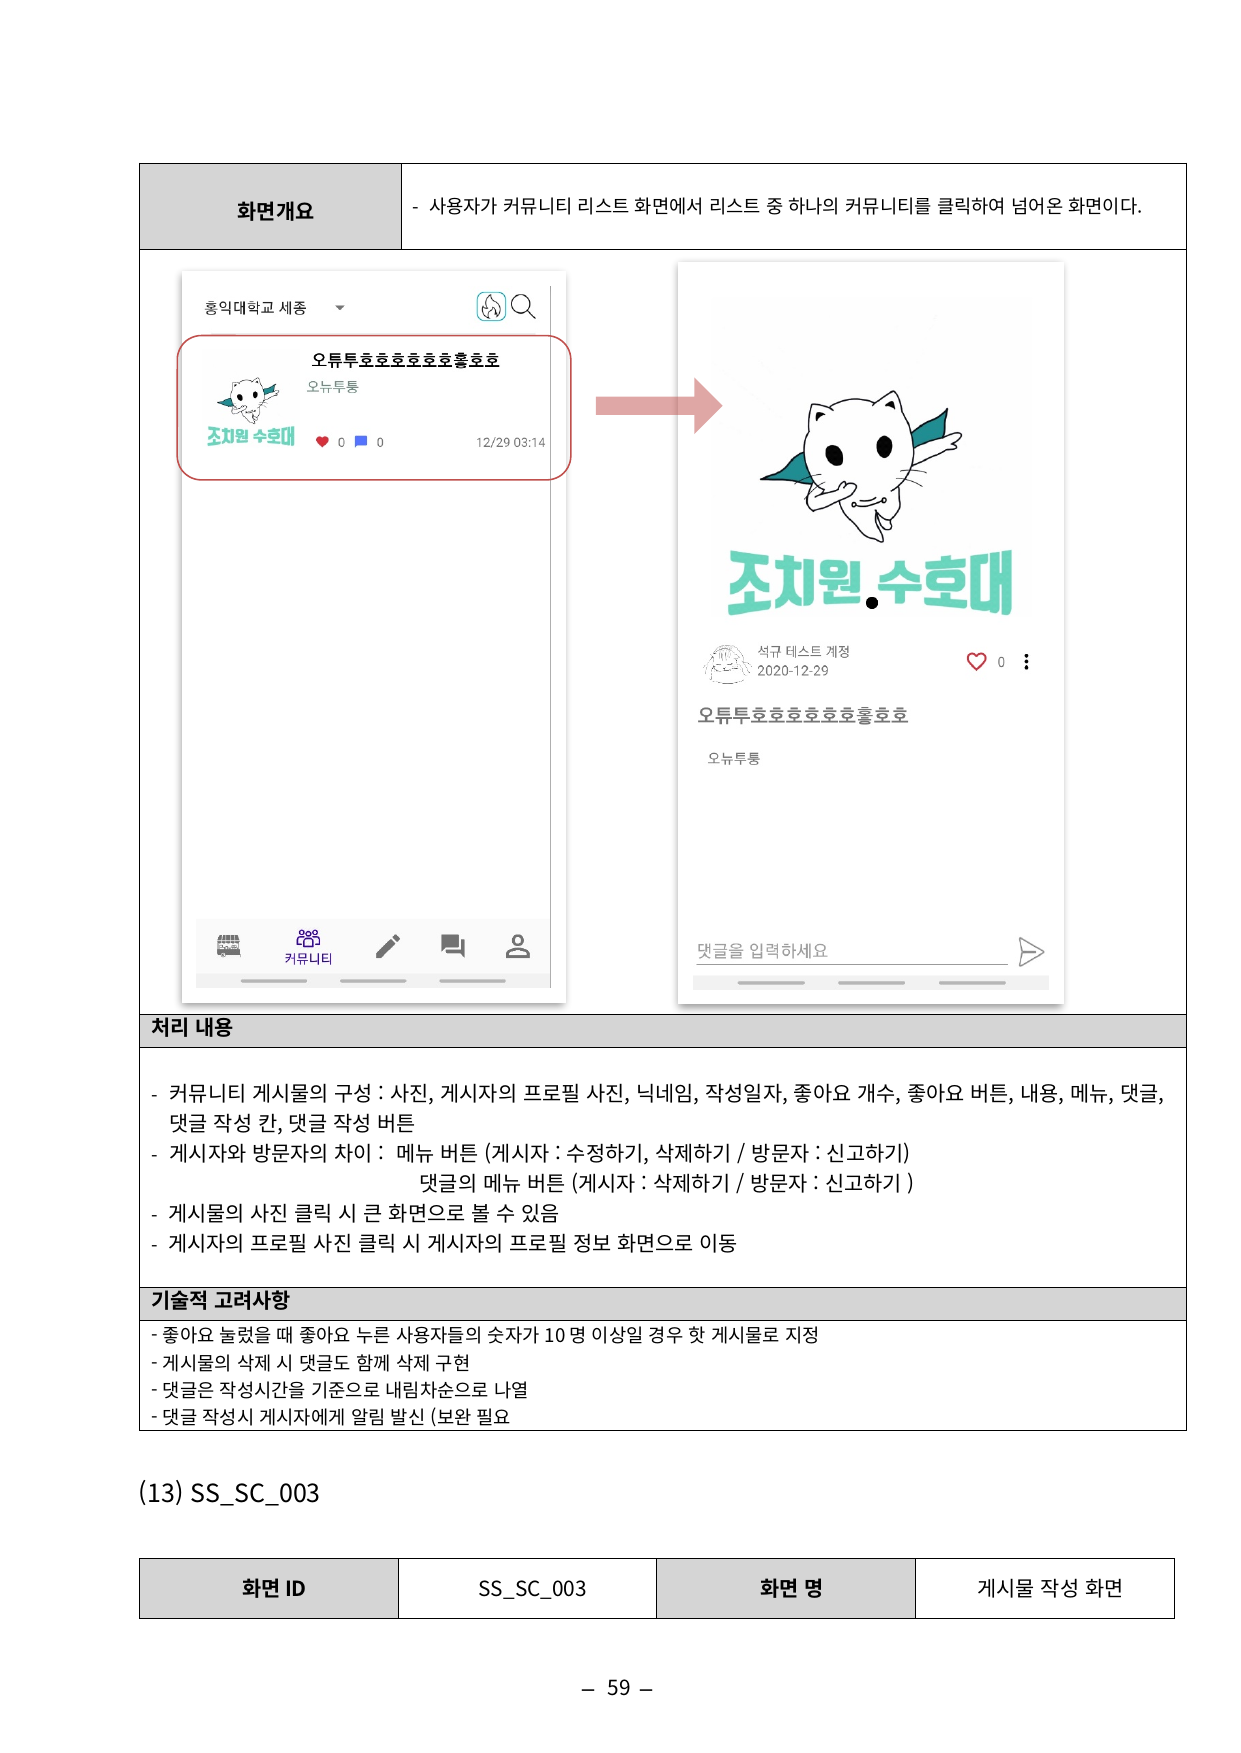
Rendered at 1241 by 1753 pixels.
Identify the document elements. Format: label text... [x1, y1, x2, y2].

text (13) SS_SC_003 [139, 1473, 1153, 1510]
picture [196, 481, 550, 988]
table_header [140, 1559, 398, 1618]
picture [196, 337, 550, 479]
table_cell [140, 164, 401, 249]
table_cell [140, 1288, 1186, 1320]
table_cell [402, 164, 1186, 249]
picture [693, 277, 1049, 990]
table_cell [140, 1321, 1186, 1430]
picture [196, 286, 550, 335]
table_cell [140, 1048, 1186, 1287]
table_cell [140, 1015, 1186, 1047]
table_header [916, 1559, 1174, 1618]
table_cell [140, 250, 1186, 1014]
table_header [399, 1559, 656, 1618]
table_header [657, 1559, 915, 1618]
